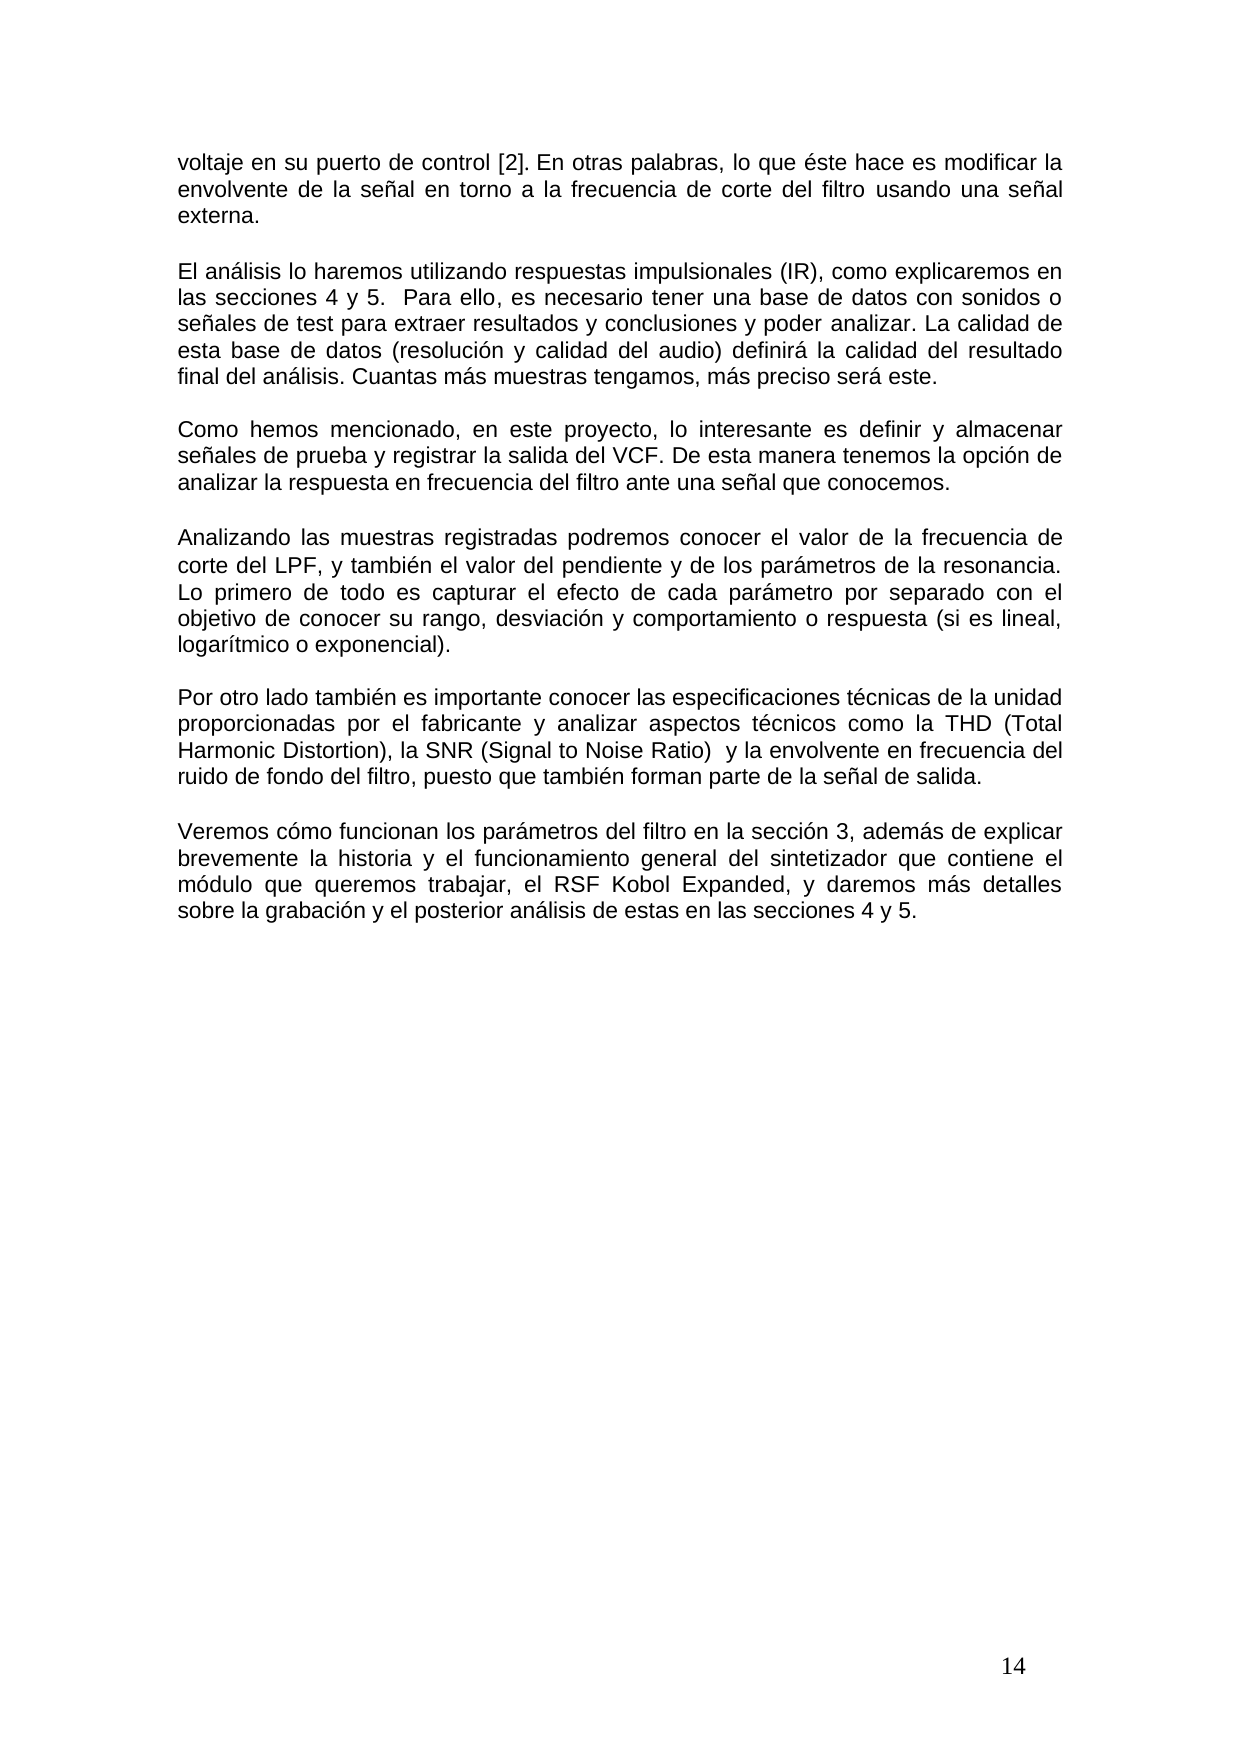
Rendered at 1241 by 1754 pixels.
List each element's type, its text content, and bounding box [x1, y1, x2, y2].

text El análisis lo haremos utilizando respuestas impulsionales (IR), como explicaremos en las secciones 4 y 5. Para ello, es necesario tener una base de datos con sonidos o señales de test para extraer resultados y conclusiones y poder analizar. La calidad de esta base de datos (resolución y calidad del audio) definirá la calidad del resultado final del análisis. Cuantas más muestras tengamos, más preciso será este. [177, 258, 1063, 389]
text Por otro lado también es importante conocer las especificaciones técnicas de la unidad proporcionadas por el fabricante y analizar aspectos técnicos como la THD (Total Harmonic Distortion), la SNR (Signal to Noise Ratio) y la envolvente en frecuencia del ruido de fondo del filtro, puesto que también forman parte de la señal de salida. [177, 684, 1063, 789]
text Analizando las muestras registradas podremos conocer el valor de la frecuencia de corte del LPF, y también el valor del pendiente y de los parámetros de la resonancia. Lo primero de todo es capturar el efecto de cada parámetro por separado con el objetivo de conocer su rango, desviación y comportamiento o respuesta (si es lineal, logarítmico o exponencial). [177, 523, 1063, 658]
text Veremos cómo funcionan los parámetros del filtro en la sección 3, además de explicar brevemente la historia y el funcionamiento general del sintetizador que contiene el módulo que queremos trabajar, el RSF Kobol Expanded, y daremos más detalles sobre la grabación y el posterior análisis de estas en las secciones 4 y 5. [177, 818, 1063, 924]
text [177, 148, 1063, 229]
text Como hemos mencionado, en este proyecto, lo interesante es definir y almacenar señales de prueba y registrar la salida del VCF. De esta manera tenemos la opción de analizar la respuesta en frecuencia del filtro ante una señal que conocemos. [177, 416, 1063, 495]
